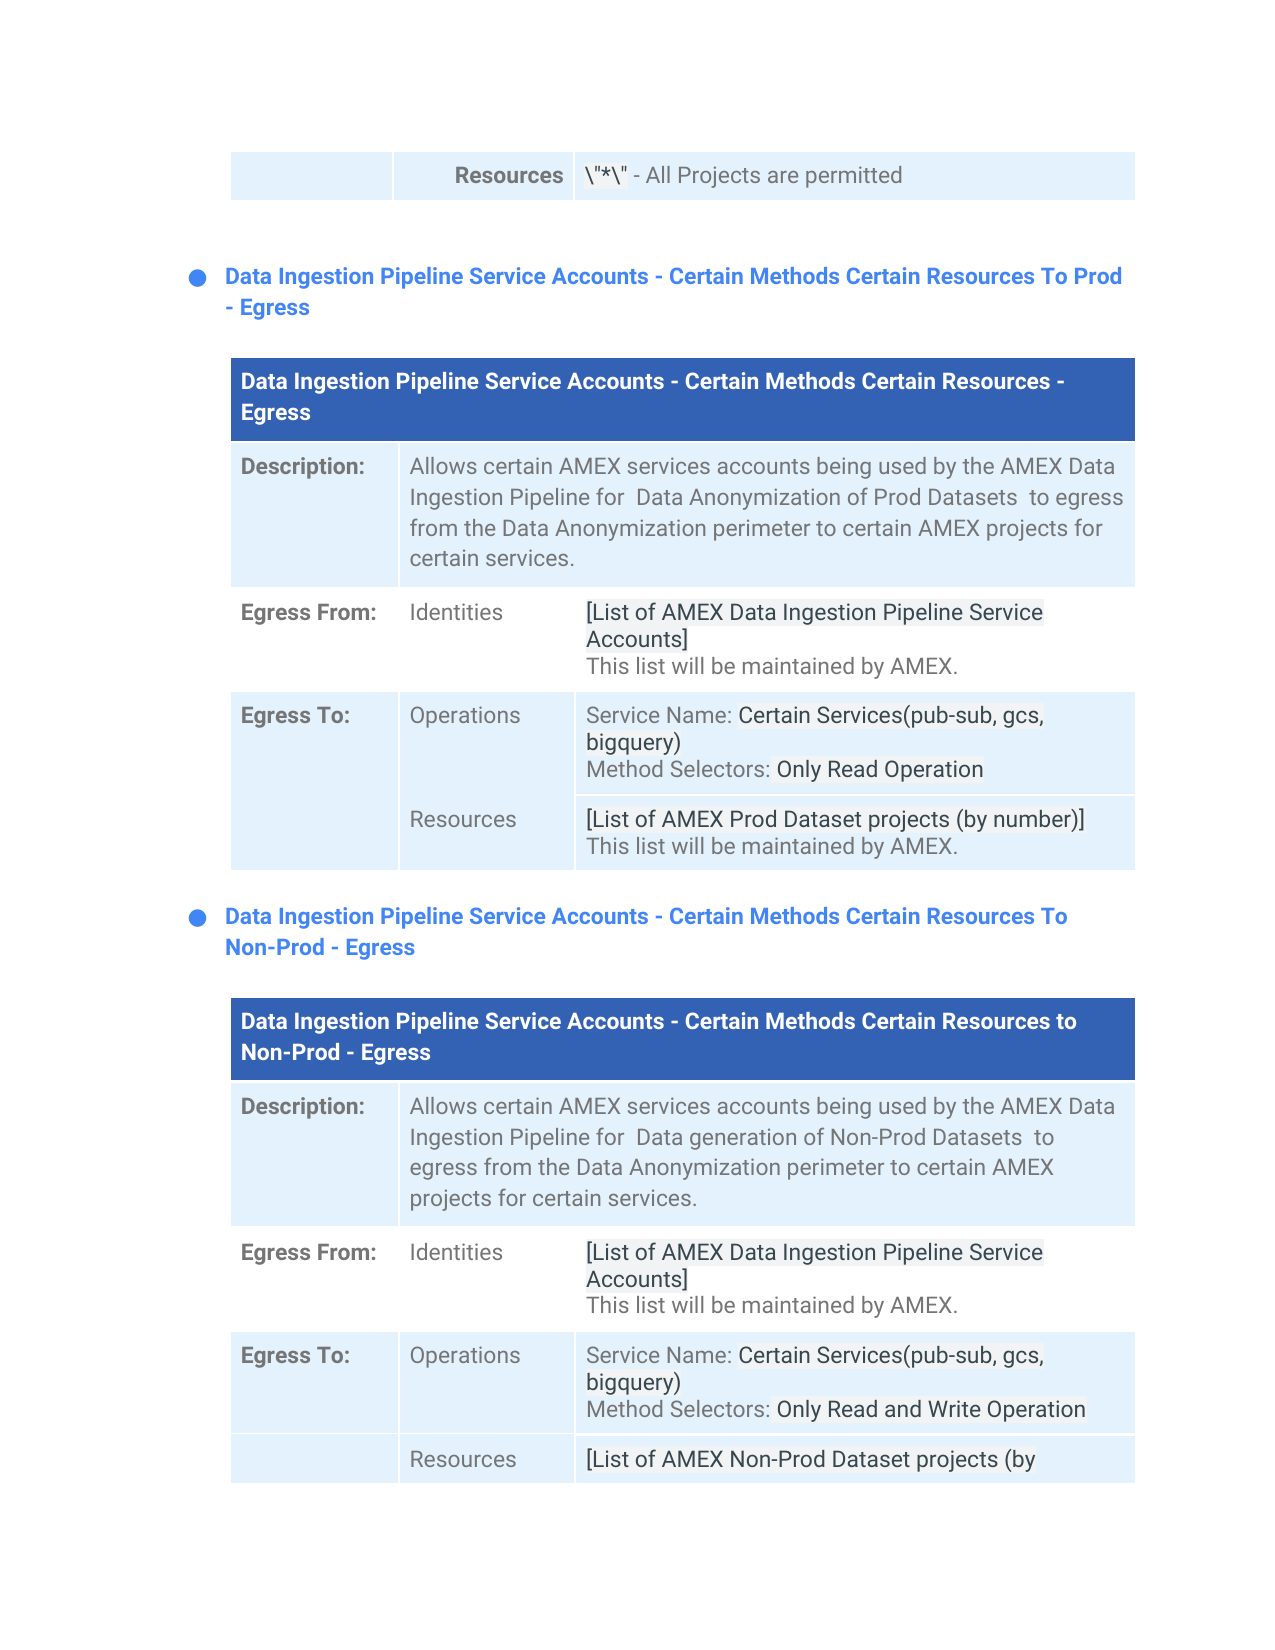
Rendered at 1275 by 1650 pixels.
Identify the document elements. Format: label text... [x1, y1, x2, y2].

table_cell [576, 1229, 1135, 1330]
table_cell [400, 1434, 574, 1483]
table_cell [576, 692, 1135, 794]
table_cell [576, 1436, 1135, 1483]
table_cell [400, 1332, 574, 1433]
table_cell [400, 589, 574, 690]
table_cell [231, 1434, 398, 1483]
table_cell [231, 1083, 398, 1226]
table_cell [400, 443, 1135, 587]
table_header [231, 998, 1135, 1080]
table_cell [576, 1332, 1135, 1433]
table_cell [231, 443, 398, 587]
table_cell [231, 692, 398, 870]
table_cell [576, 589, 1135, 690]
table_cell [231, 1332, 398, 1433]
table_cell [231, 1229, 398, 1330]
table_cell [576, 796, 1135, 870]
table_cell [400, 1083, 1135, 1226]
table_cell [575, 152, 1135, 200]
list Data Ingestion Pipeline Service Accounts - Certain Methods Certain Resources To Prod - Egress [187, 263, 1125, 321]
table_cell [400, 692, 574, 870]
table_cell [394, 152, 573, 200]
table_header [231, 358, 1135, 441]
list Data Ingestion Pipeline Service Accounts - Certain Methods Certain Resources To Non-Prod - Egress [187, 903, 1125, 961]
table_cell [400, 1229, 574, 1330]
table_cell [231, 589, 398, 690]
